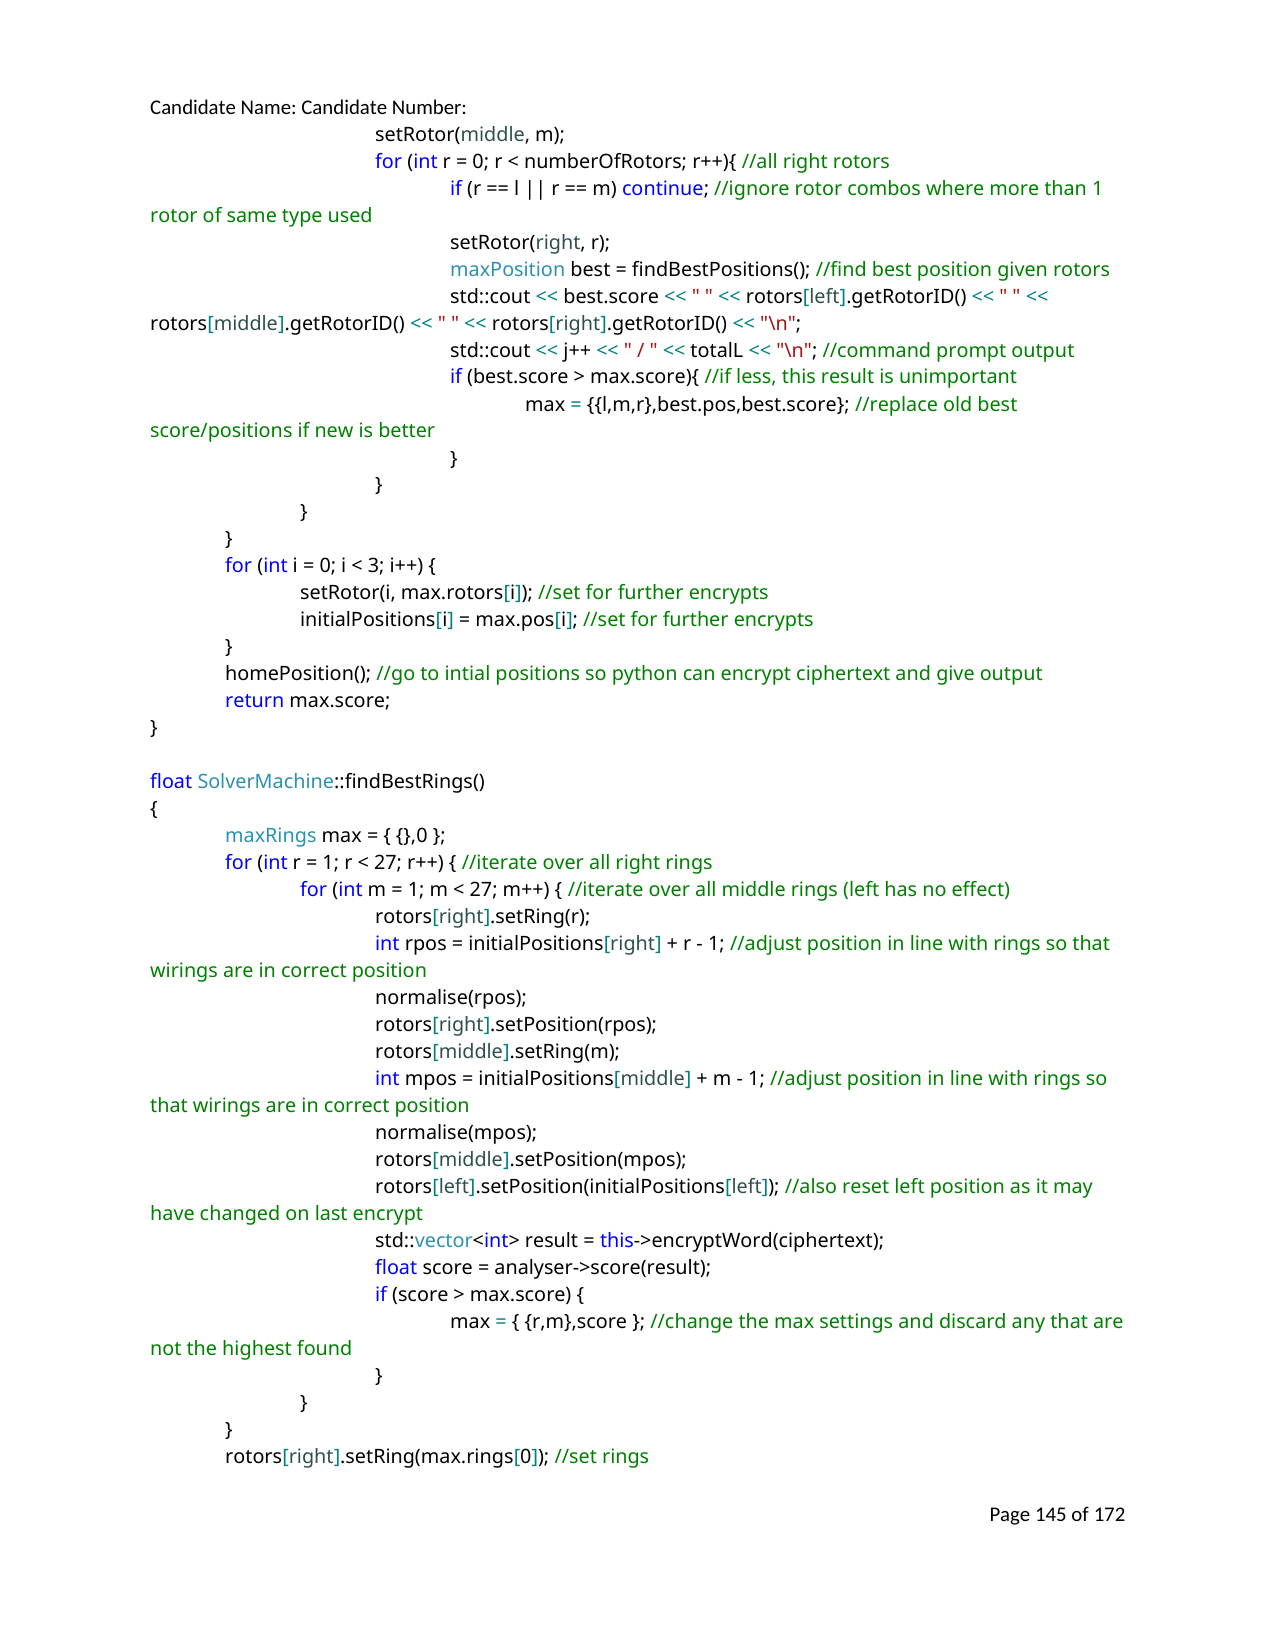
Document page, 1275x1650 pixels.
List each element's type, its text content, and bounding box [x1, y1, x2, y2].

text if (score > max.score) { [150, 1280, 1125, 1307]
text for (int i = 0; i < 3; i++) { [150, 552, 1125, 579]
text } [150, 713, 1125, 741]
text homePosition(); //go to intial positions so python can encrypt ciphertext and give output [150, 659, 1125, 687]
text maxPosition best = findBestPositions(); //find best position given rotors [150, 255, 1125, 282]
text { [150, 794, 1125, 821]
text } [150, 498, 1125, 525]
text normalise(rpos); [150, 983, 1125, 1010]
text float score = analyser->score(result); [150, 1253, 1125, 1280]
text } [150, 1361, 1125, 1388]
text float SolverMachine::findBestRings() [150, 767, 1125, 794]
text } [150, 525, 1125, 552]
text std::cout << best.score << " " << rotors[left].getRotorID() << " " << rotors[middle].getRotorID() << " " << rotors[right].getRotorID() << "\n"; [150, 282, 1125, 336]
text setRotor(right, r); [150, 228, 1125, 255]
text rotors[middle].setPosition(mpos); [150, 1145, 1125, 1172]
text maxRings max = { {},0 }; [150, 821, 1125, 848]
text max = {{l,m,r},best.pos,best.score}; //replace old best score/positions if new is better [150, 390, 1125, 444]
text int mpos = initialPositions[middle] + m - 1; //adjust position in line with rings so that wirings are in correct position [150, 1064, 1125, 1118]
text initialPositions[i] = max.pos[i]; //set for further encrypts [150, 606, 1125, 633]
text } [150, 1388, 1125, 1415]
text } [150, 444, 1125, 471]
text int rpos = initialPositions[right] + r - 1; //adjust position in line with rings so that wirings are in correct position [150, 929, 1125, 983]
text for (int r = 0; r < numberOfRotors; r++){ //all right rotors [150, 147, 1125, 174]
text rotors[right].setPosition(rpos); [150, 1010, 1125, 1037]
text rotors[right].setRing(max.rings[0]); //set rings [150, 1442, 1125, 1469]
text normalise(mpos); [150, 1118, 1125, 1145]
text } [150, 633, 1125, 659]
text for (int m = 1; m < 27; m++) { //iterate over all middle rings (left has no effect) [150, 875, 1125, 902]
text max = { {r,m},score }; //change the max settings and discard any that are not the highest found [150, 1307, 1125, 1361]
text std::vector<int> result = this->encryptWord(ciphertext); [150, 1226, 1125, 1253]
text } [150, 1415, 1125, 1442]
text setRotor(middle, m); [150, 120, 1125, 147]
text rotors[middle].setRing(m); [150, 1037, 1125, 1064]
text if (best.score > max.score){ //if less, this result is unimportant [150, 363, 1125, 390]
text } [150, 471, 1125, 498]
text std::cout << j++ << " / " << totalL << "\n"; //command prompt output [150, 336, 1125, 363]
text rotors[right].setRing(r); [150, 902, 1125, 929]
text if (r == l || r == m) continue; //ignore rotor combos where more than 1 rotor of same type used [150, 174, 1125, 228]
text setRotor(i, max.rotors[i]); //set for further encrypts [150, 579, 1125, 606]
text for (int r = 1; r < 27; r++) { //iterate over all right rings [150, 848, 1125, 875]
text return max.score; [150, 687, 1125, 713]
text rotors[left].setPosition(initialPositions[left]); //also reset left position as it may have changed on last encrypt [150, 1172, 1125, 1226]
